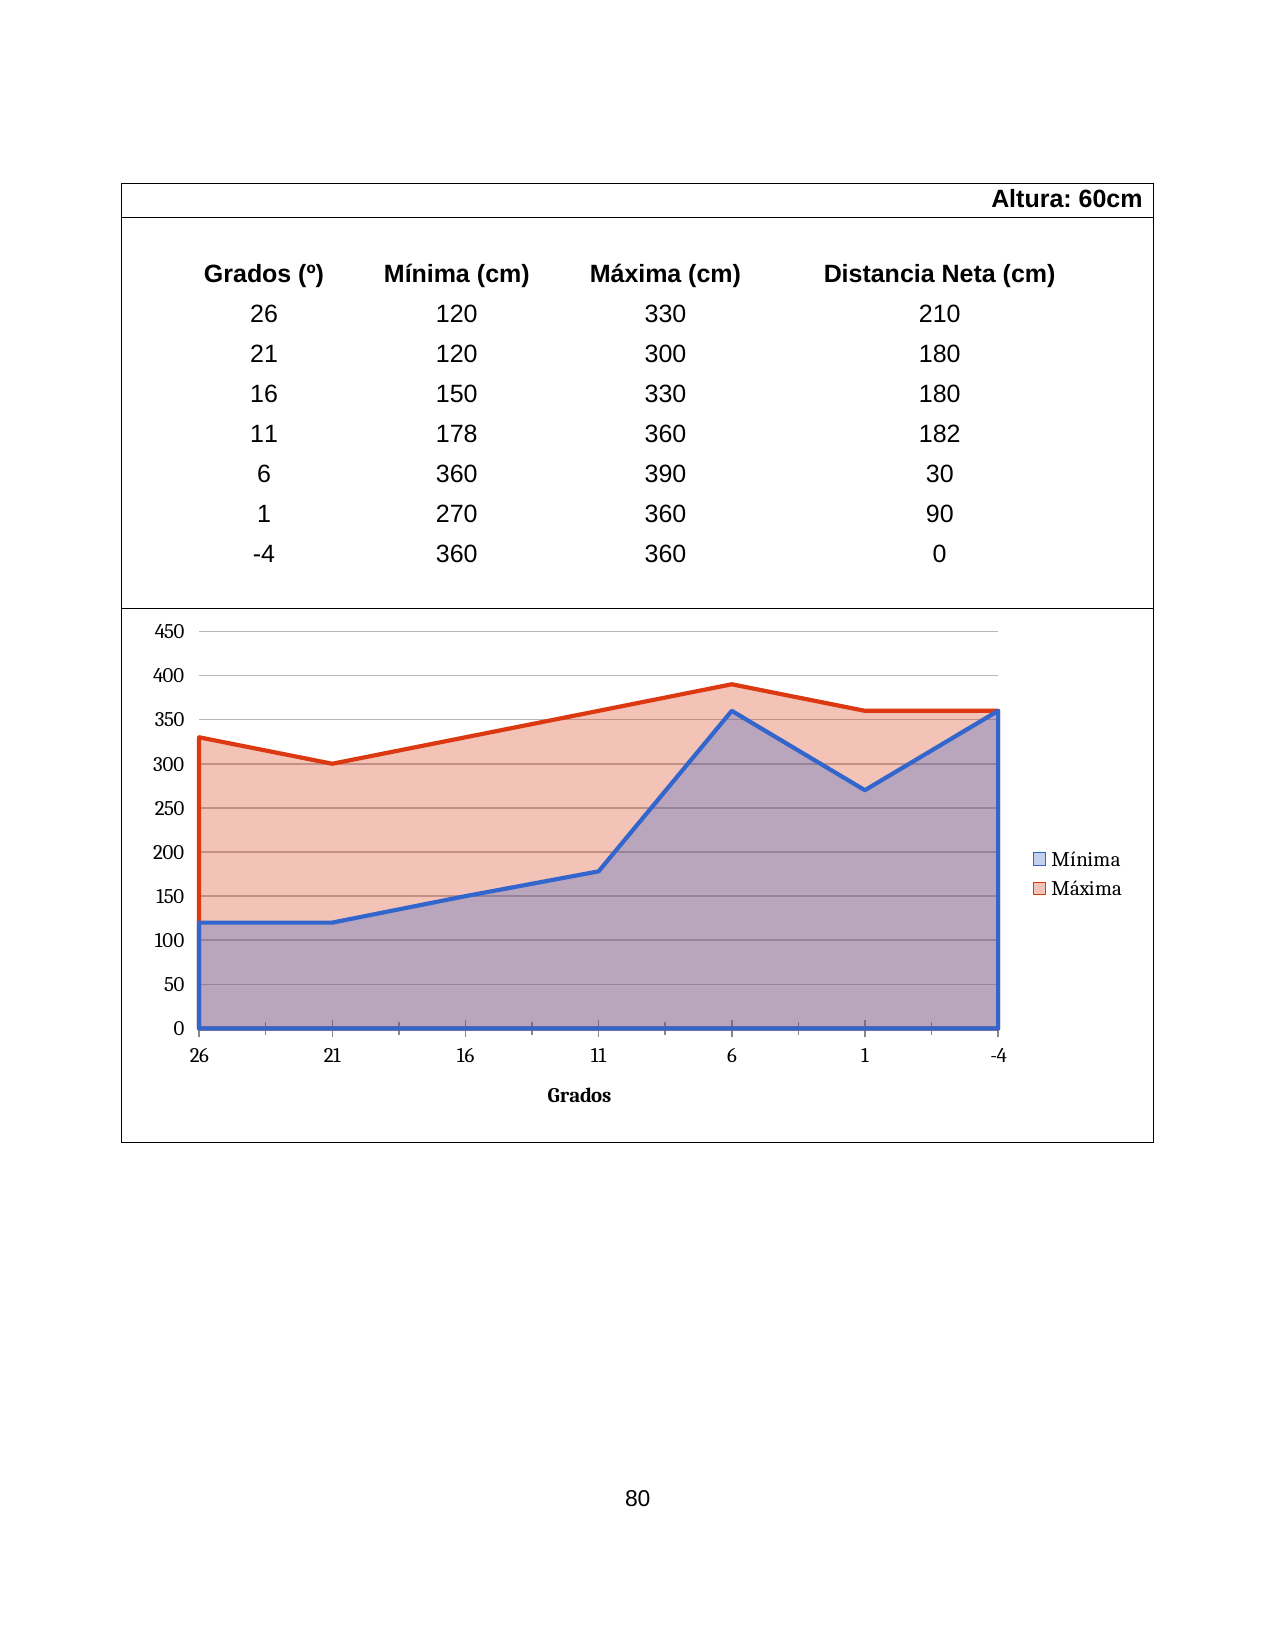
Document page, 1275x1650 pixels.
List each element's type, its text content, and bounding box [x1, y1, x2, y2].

table_header Altura: 60cm [122, 184, 1153, 217]
table_cell [122, 609, 1153, 1142]
table_cell [122, 218, 1153, 608]
